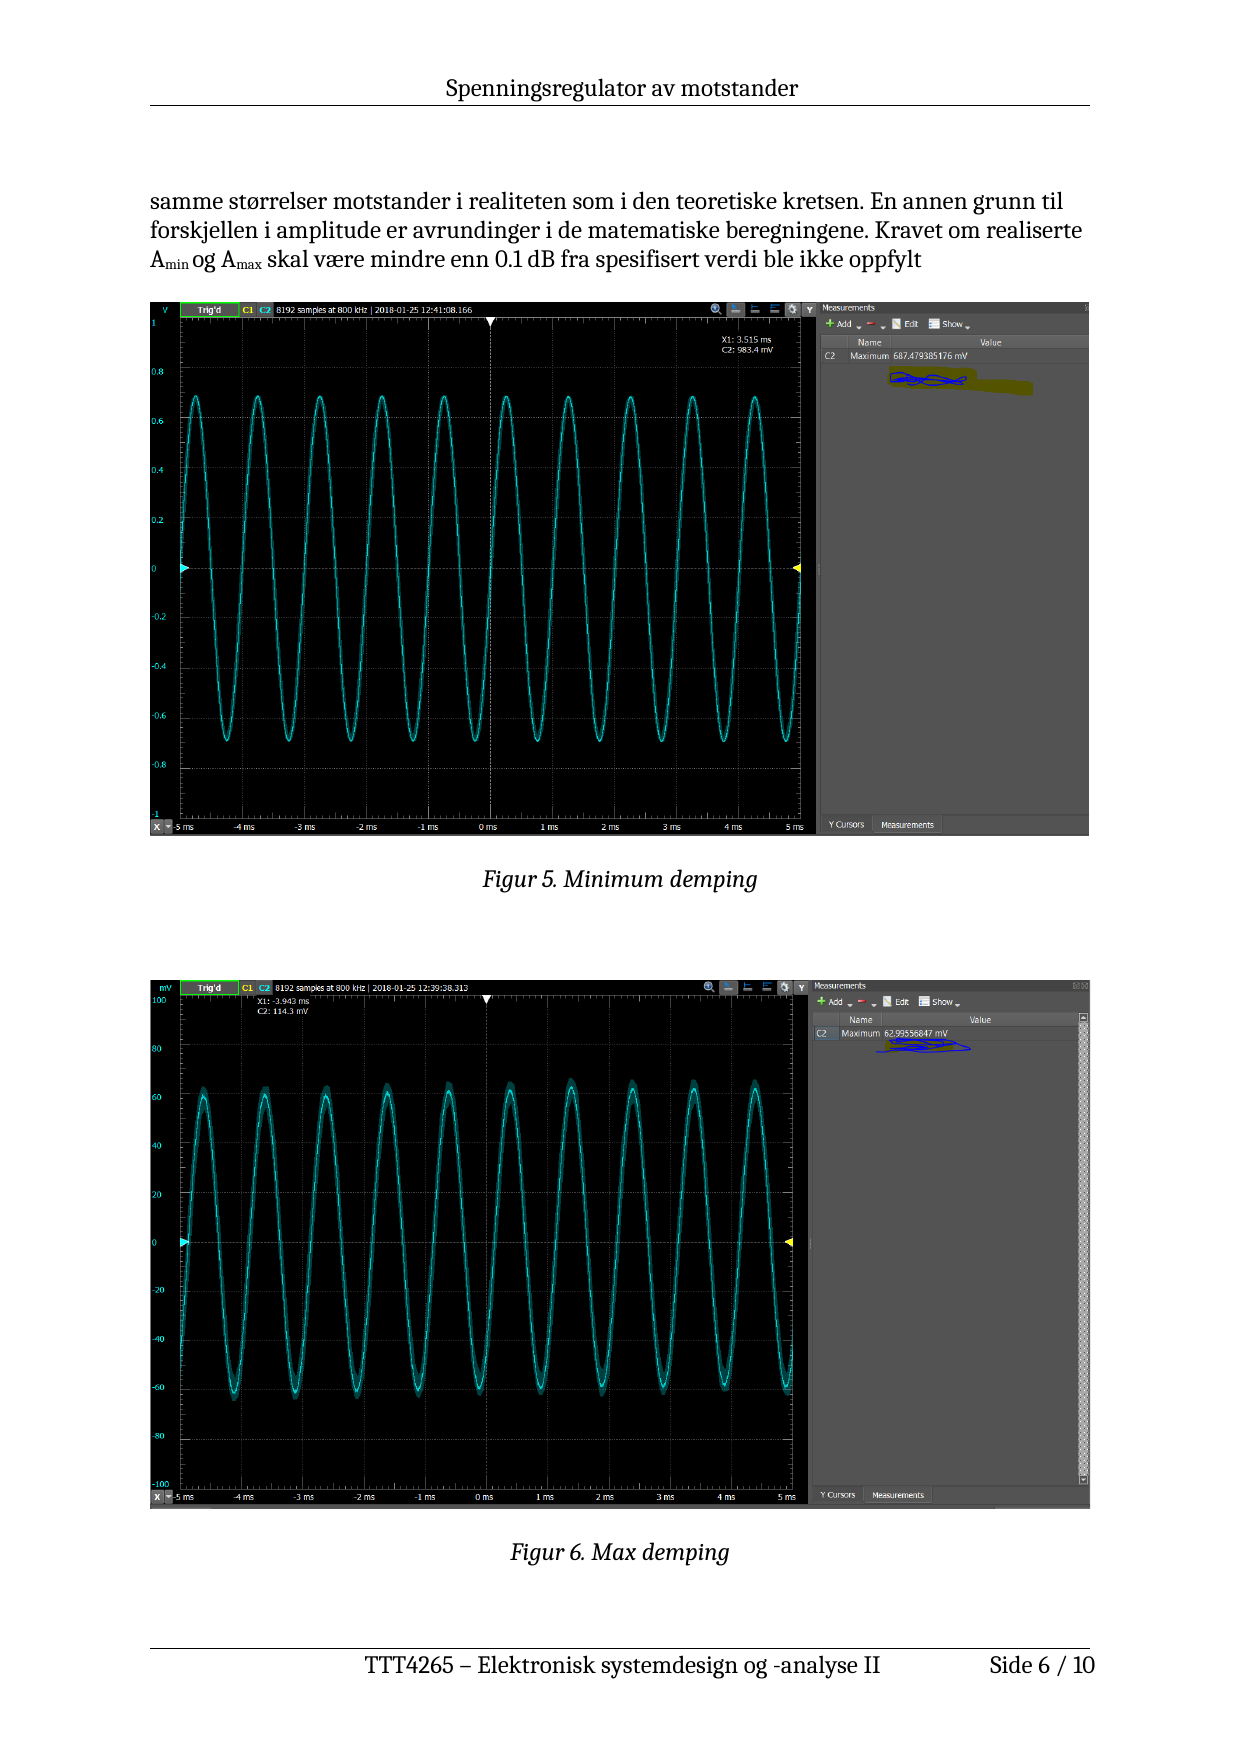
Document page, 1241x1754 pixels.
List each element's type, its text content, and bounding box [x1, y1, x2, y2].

text Figur 6. Max demping [150, 1537, 1090, 1566]
picture [150, 980, 1091, 1509]
text Figur 5. Minimum demping [150, 864, 1090, 893]
picture [150, 302, 1089, 836]
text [150, 187, 1090, 273]
